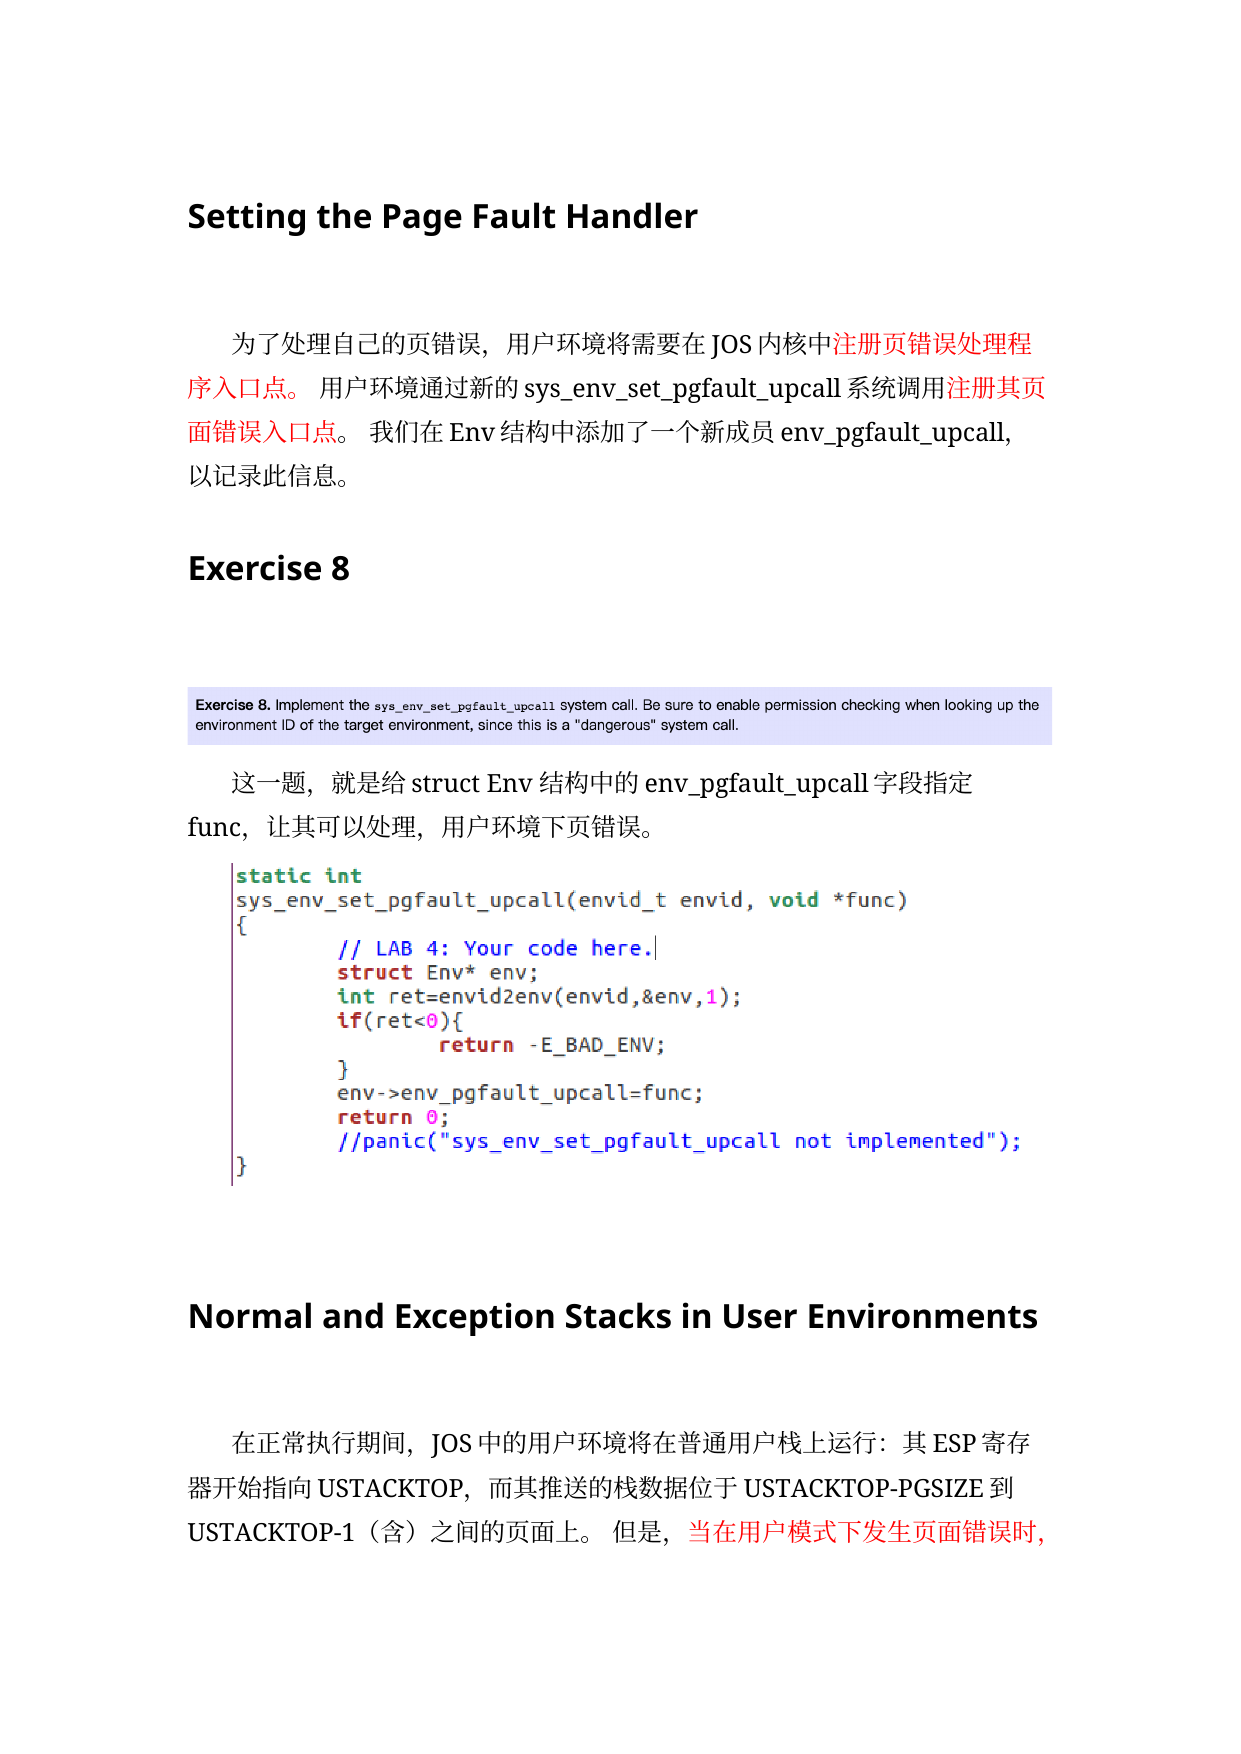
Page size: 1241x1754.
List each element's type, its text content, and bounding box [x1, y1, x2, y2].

subtitle Exercise 8 [187, 524, 1053, 612]
text 为了处理自己的页错误，用户环境将需要在JOS内核中注册页错误处理程序入口点。 用户环境通过新的sys_env_set_pgfault_upcall系统调用注册其页面错误入口点。 我们在Env结构中添加了一个新成员env_pgfault_upcall，以记录此信息。 [187, 320, 1053, 497]
subtitle Setting the Page Fault Handler [187, 172, 1053, 260]
text 这一题，就是给struct Env 结构中的env_pgfault_upcall字段指定func，让其可以处理，用户环境下页错误。 [187, 760, 1053, 848]
subtitle Normal and Exception Stacks in User Environments [187, 1272, 1053, 1360]
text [187, 1420, 1053, 1552]
picture [187, 687, 1053, 745]
picture [231, 863, 1096, 1186]
